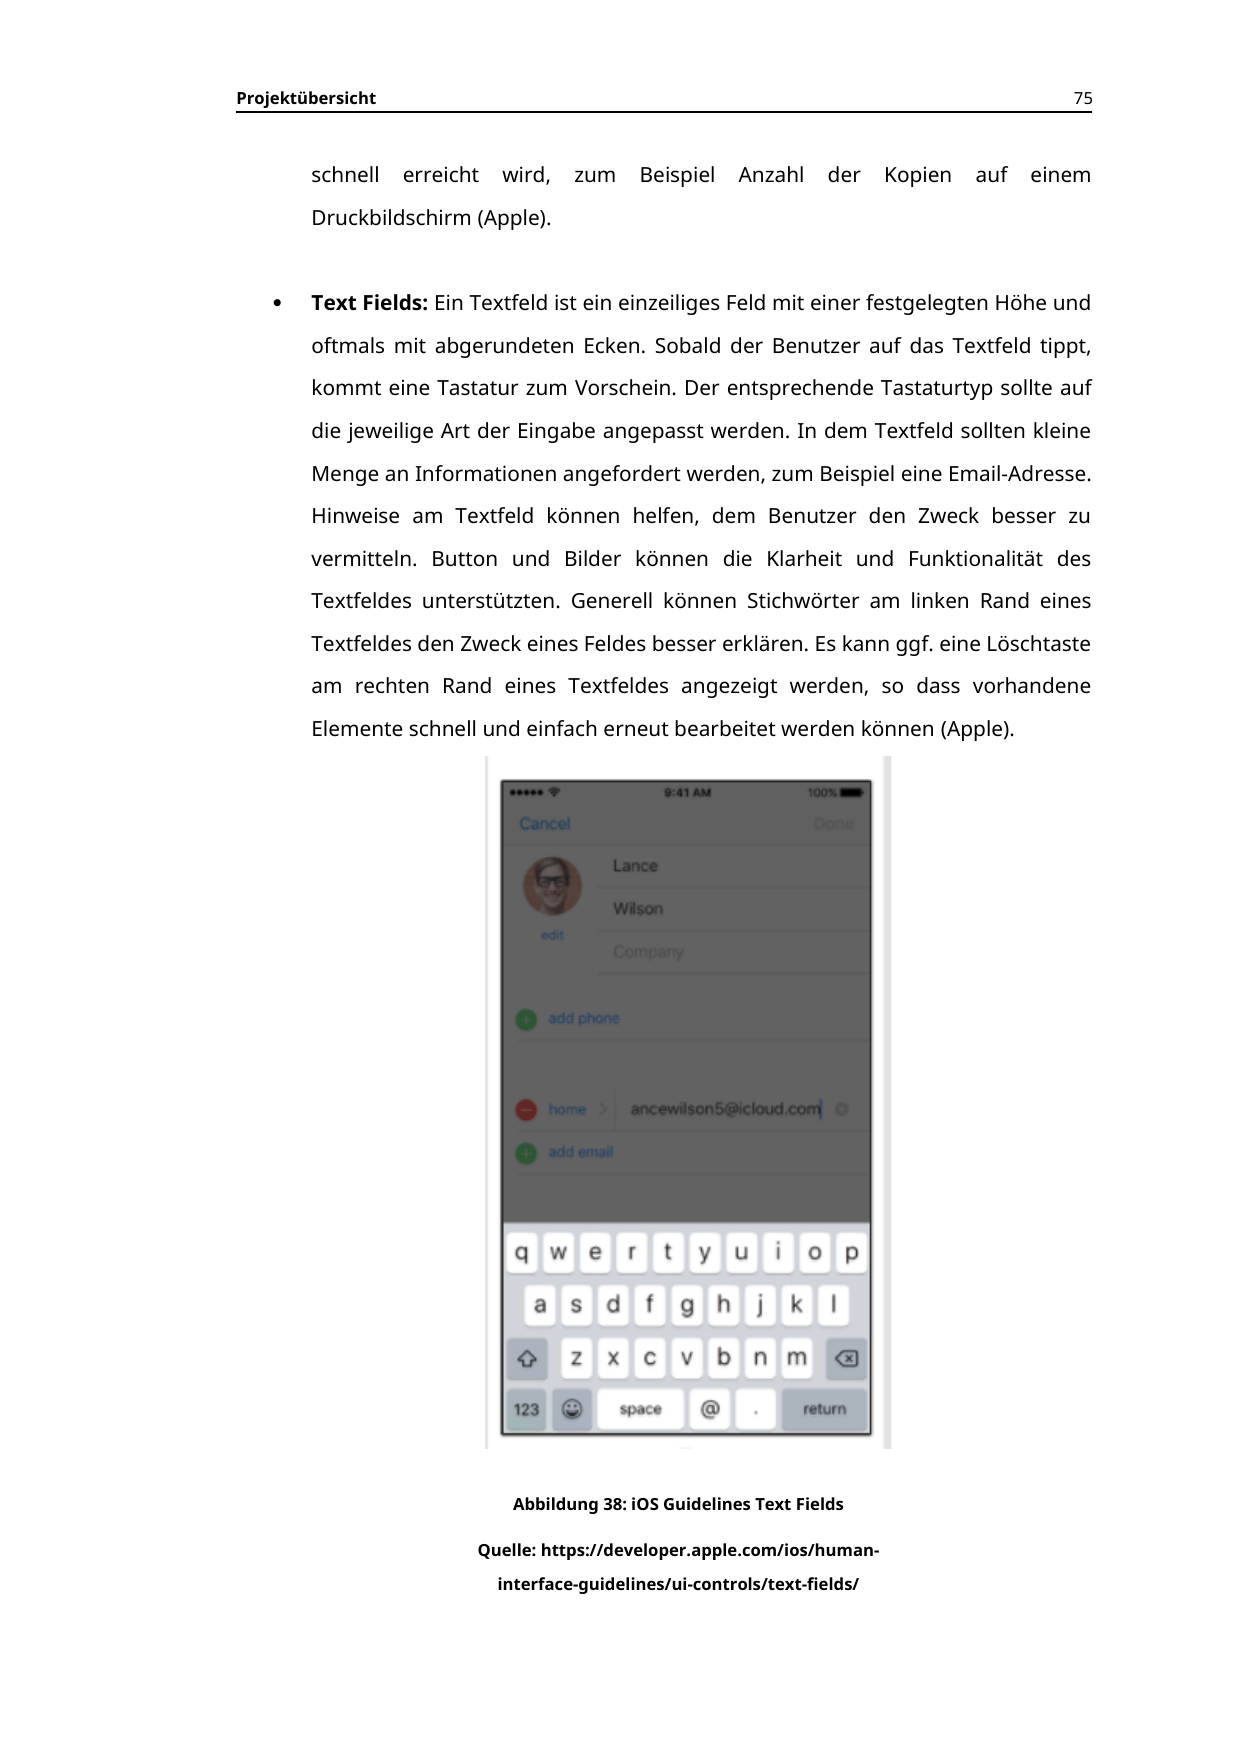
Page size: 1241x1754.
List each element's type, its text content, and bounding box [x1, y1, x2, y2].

picture [485, 756, 892, 1449]
list Text Fields: Ein Textfeld ist ein einzeiliges Feld mit einer festgelegten Höhe und oftmals mit abgerundeten Ecken. Sobald der Benutzer auf das Textfeld tippt, kommt eine Tastatur zum Vorschein. Der entsprechende Tastaturtyp sollte auf die jeweilige Art der Eingabe angepasst werden. In dem Textfeld sollten kleine Menge an Informationen angefordert werden, zum Beispiel eine Email-Adresse. Hinweise am Textfeld können helfen, dem Benutzer den Zweck besser zu vermitteln. Button und Bilder können die Klarheit und Funktionalität des Textfeldes unterstützten. Generell können Stichwörter am linken Rand eines Textfeldes den Zweck eines Feldes besser erklären. Es kann ggf. eine Löschtaste am rechten Rand eines Textfeldes angezeigt werden, so dass vorhandene Elemente schnell und einfach erneut bearbeitet werden können (Apple). [274, 288, 1092, 743]
list Steppers: Ein Stepper ist eine Zwei-Segment-Steuerung, die verwendet wird, um Werte zu erhöhen oder zu verringern. Standardmäßig besteht ein Stepper aus einem Plus- und Minus-Symbol. Diese Symbole können ebenfalls durch benutzerdefinierte Bilder ersetzt werden. Es sollte dem Benutzer verständlich sein, welche Werte sich durch die Nutzung des Steppers verändern. Das Intervall der Wertveränderung sollte klein sein, damit der gewünschte Wert schnell erreicht wird, zum Beispiel Anzahl der Kopien auf einem Druckbildschirm (Apple). [274, 160, 1092, 231]
